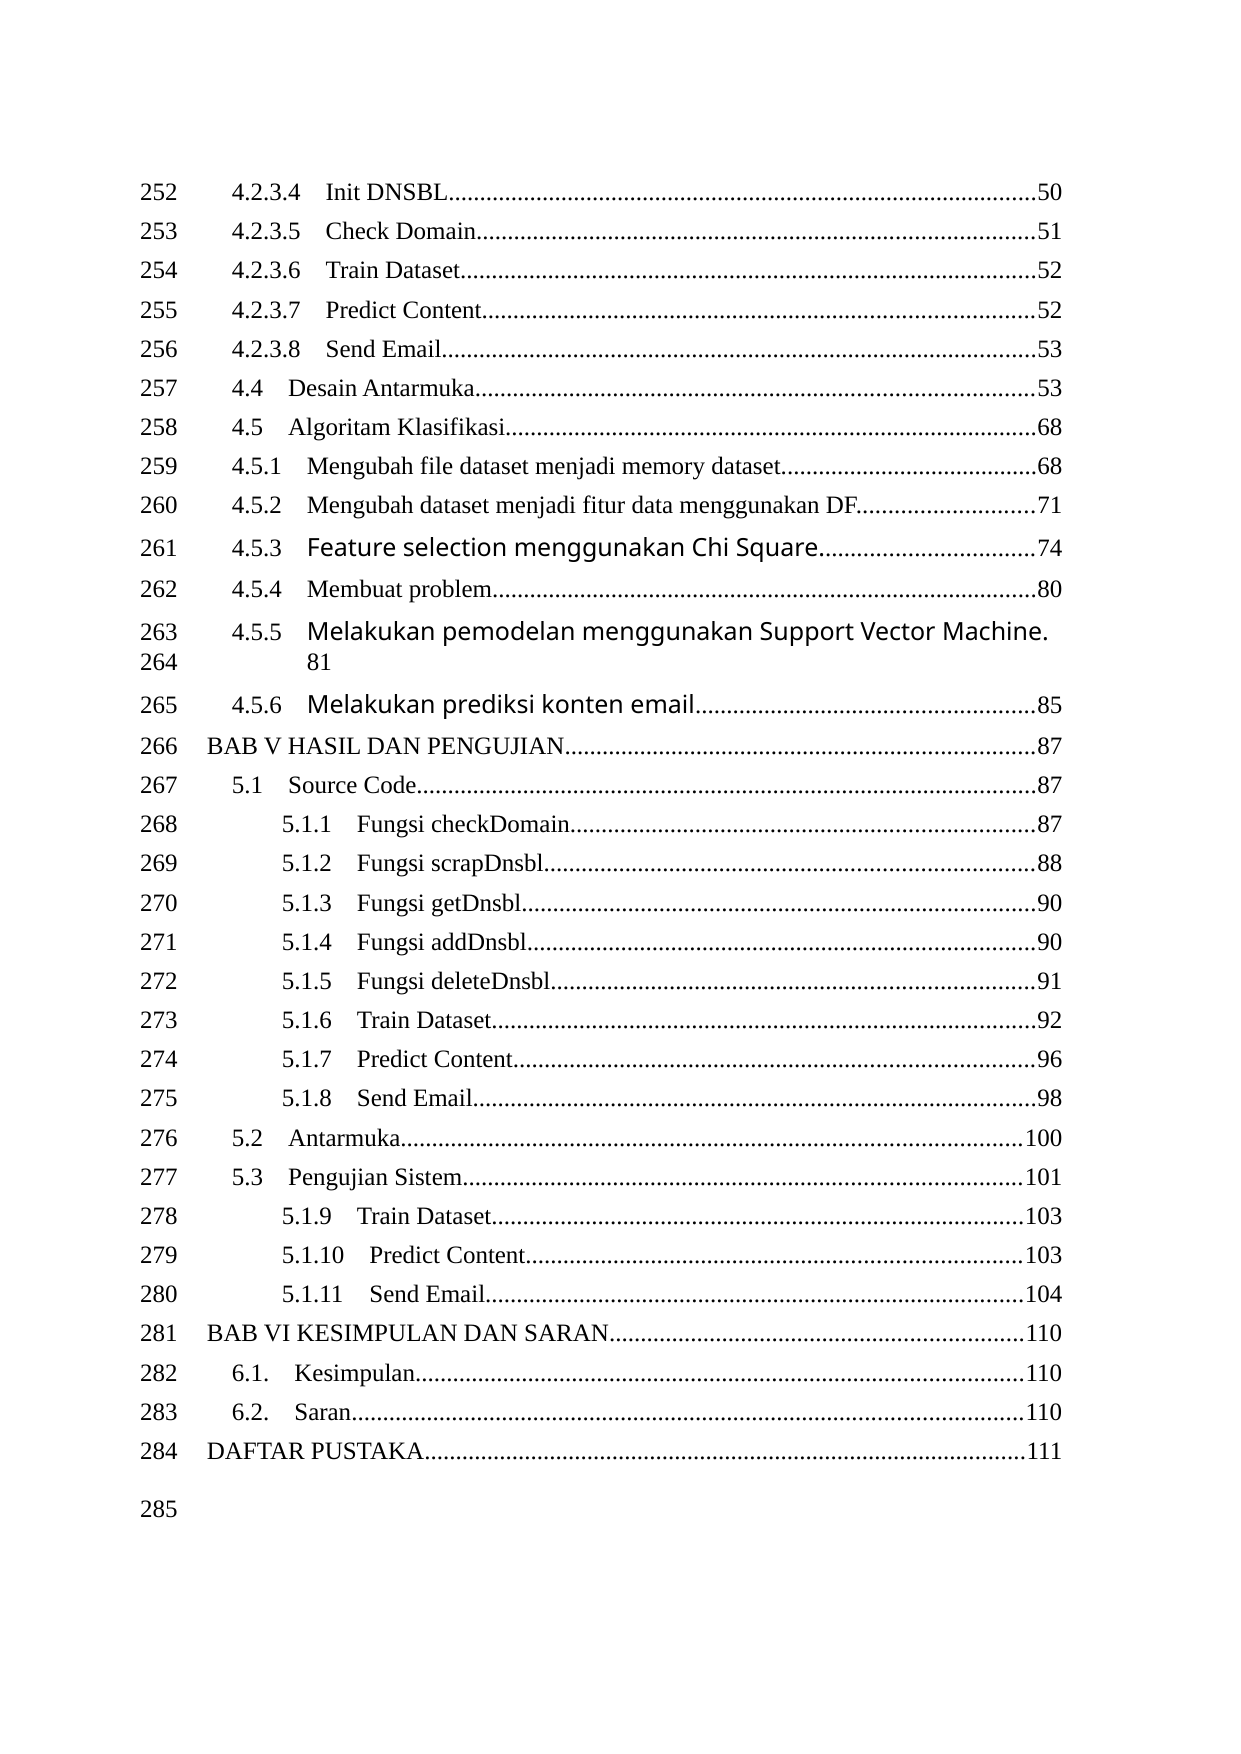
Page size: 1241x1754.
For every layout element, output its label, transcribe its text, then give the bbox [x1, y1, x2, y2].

text 4.4 Desain Antarmuka 53 [232, 373, 1063, 402]
text 4.2.3.7 Predict Content 52 [232, 295, 1063, 323]
text 5.1.1 Fungsi checkDomain 87 [282, 809, 1063, 838]
text 5.1 Source Code 87 [232, 770, 1063, 799]
text 6.2. Saran 110 [232, 1397, 1063, 1426]
text 5.1.3 Fungsi getDnsbl 90 [282, 888, 1063, 916]
text 4.2.3.8 Send Email 53 [232, 334, 1063, 363]
text 4.5.3 Feature selection menggunakan Chi Square. 74 [232, 530, 1063, 564]
text 5.1.6 Train Dataset 92 [282, 1005, 1063, 1034]
text 4.5 Algoritam Klasifikasi 68 [232, 412, 1063, 441]
text 4.5.6 Melakukan prediksi konten email 85 [232, 687, 1063, 721]
text 5.1.8 Send Email 98 [282, 1083, 1063, 1112]
text 4.2.3.5 Check Domain 51 [232, 216, 1063, 245]
text 5.1.7 Predict Content 96 [282, 1044, 1063, 1073]
text 4.5.4 Membuat problem 80 [232, 574, 1063, 603]
text 4.5.2 Mengubah dataset menjadi fitur data menggunakan DF. 71 [232, 491, 1063, 519]
text 5.1.4 Fungsi addDnsbl 90 [282, 927, 1063, 956]
text 4.2.3.6 Train Dataset 52 [232, 256, 1063, 284]
text 5.3 Pengujian Sistem 101 [232, 1162, 1063, 1191]
text 5.1.9 Train Dataset 103 [282, 1201, 1063, 1230]
text 5.2 Antarmuka 100 [232, 1123, 1063, 1151]
text 5.1.10 Predict Content 103 [282, 1240, 1063, 1269]
text 4.5.5 Melakukan pemodelan menggunakan Support Vector Machine. 81 [232, 613, 1063, 676]
text BAB V HASIL DAN PENGUJIAN 87 [207, 731, 1063, 760]
text DAFTAR PUSTAKA 111 [207, 1436, 1063, 1465]
text 5.1.2 Fungsi scrapDnsbl 88 [282, 848, 1063, 877]
text 6.1. Kesimpulan 110 [232, 1358, 1063, 1386]
text 5.1.5 Fungsi deleteDnsbl 91 [282, 966, 1063, 995]
text 4.5.1 Mengubah file dataset menjadi memory dataset. 68 [232, 451, 1063, 480]
text 5.1.11 Send Email 104 [282, 1279, 1063, 1308]
text 4.2.3.4 Init DNSBL 50 [232, 177, 1063, 206]
text BAB VI KESIMPULAN DAN SARAN 110 [207, 1318, 1063, 1347]
